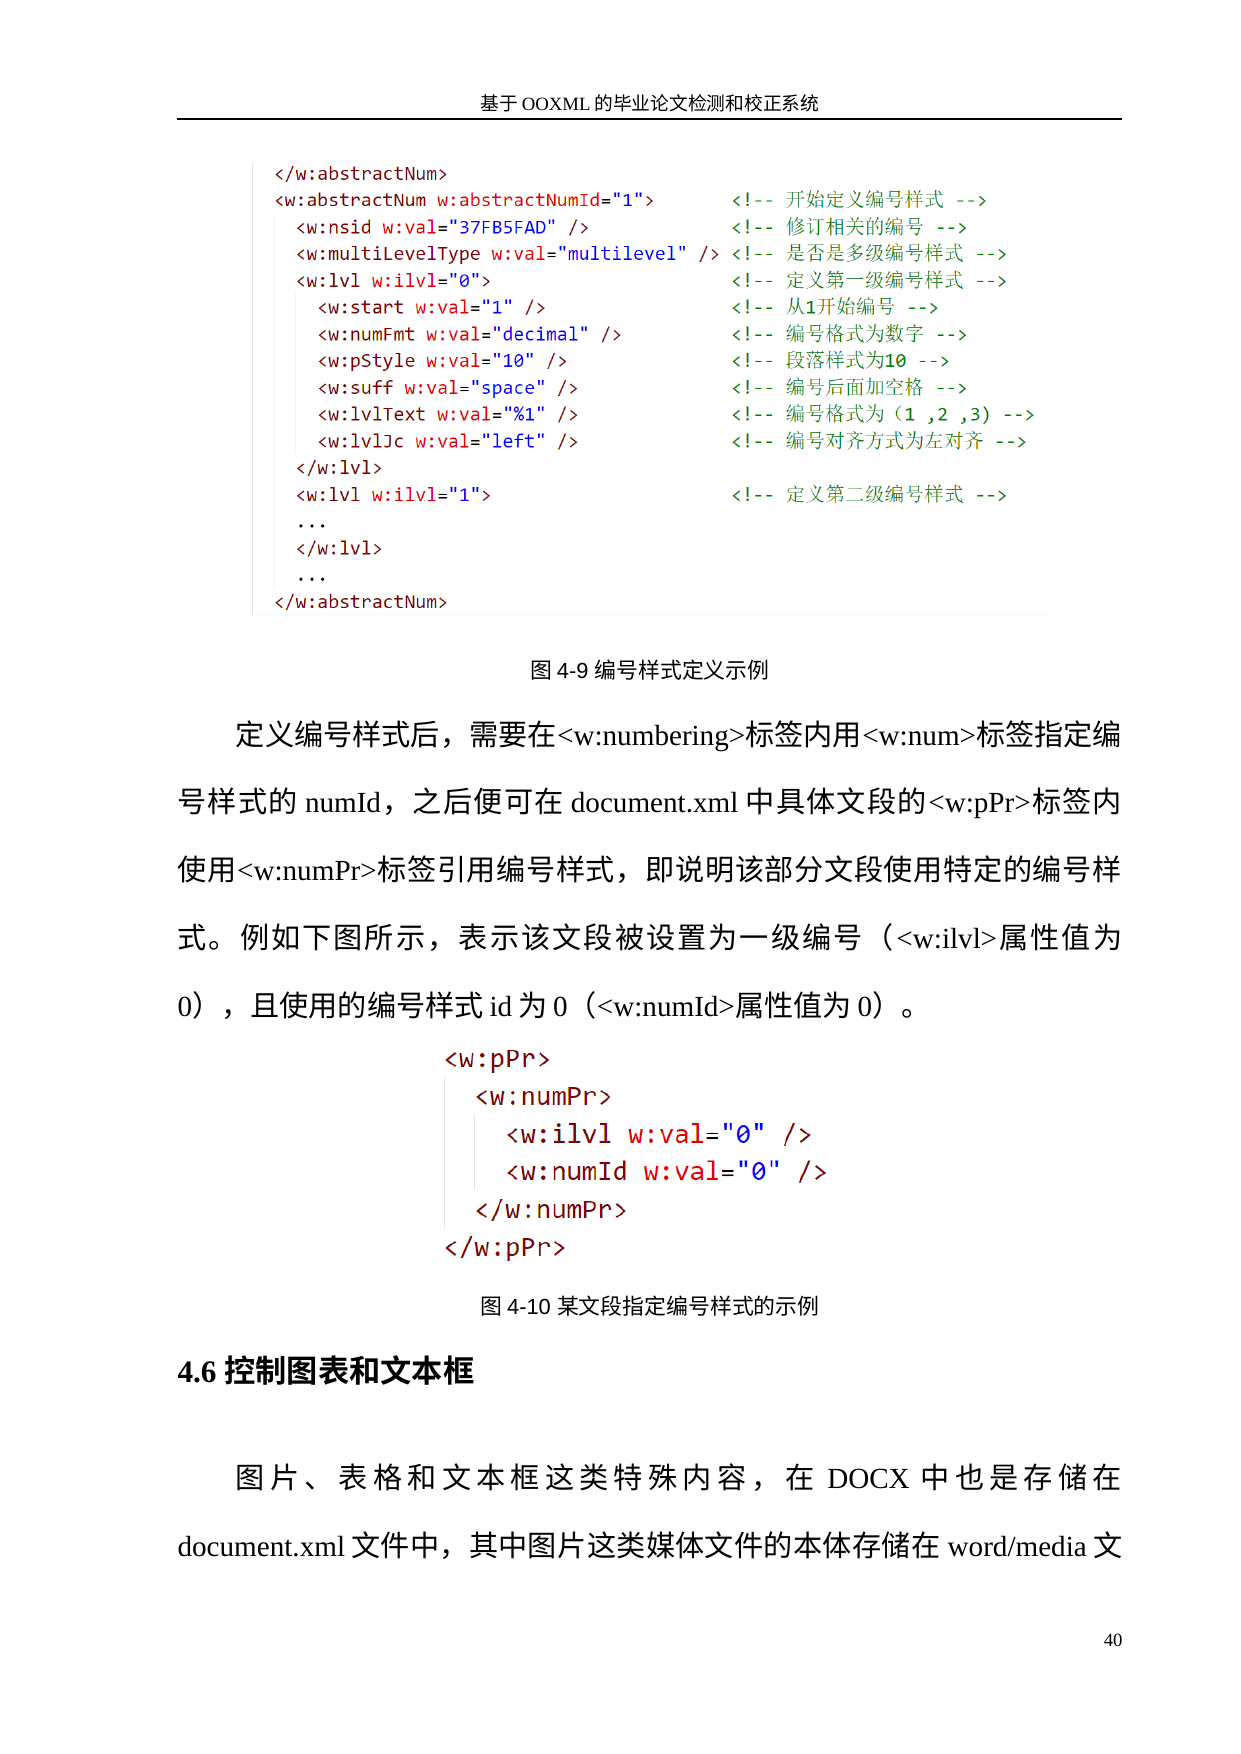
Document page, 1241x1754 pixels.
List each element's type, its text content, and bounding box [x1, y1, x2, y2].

text 定义编号样式后，需要在<w:numbering>标签内用<w:num>标签指定编号样式的numId，之后便可在document.xml中具体文段的<w:pPr>标签内使用<w:numPr>标签引用编号样式，即说明该部分文段使用特定的编号样式。例如下图所示，表示该文段被设置为一级编号（<w:ilvl>属性值为0），且使用的编号样式id为0（<w:numId>属性值为0）。 [177, 698, 1122, 1038]
picture [432, 1037, 867, 1271]
picture [249, 163, 1050, 615]
subtitle 控制图表和文本框 [177, 1334, 1122, 1402]
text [177, 1442, 1122, 1577]
